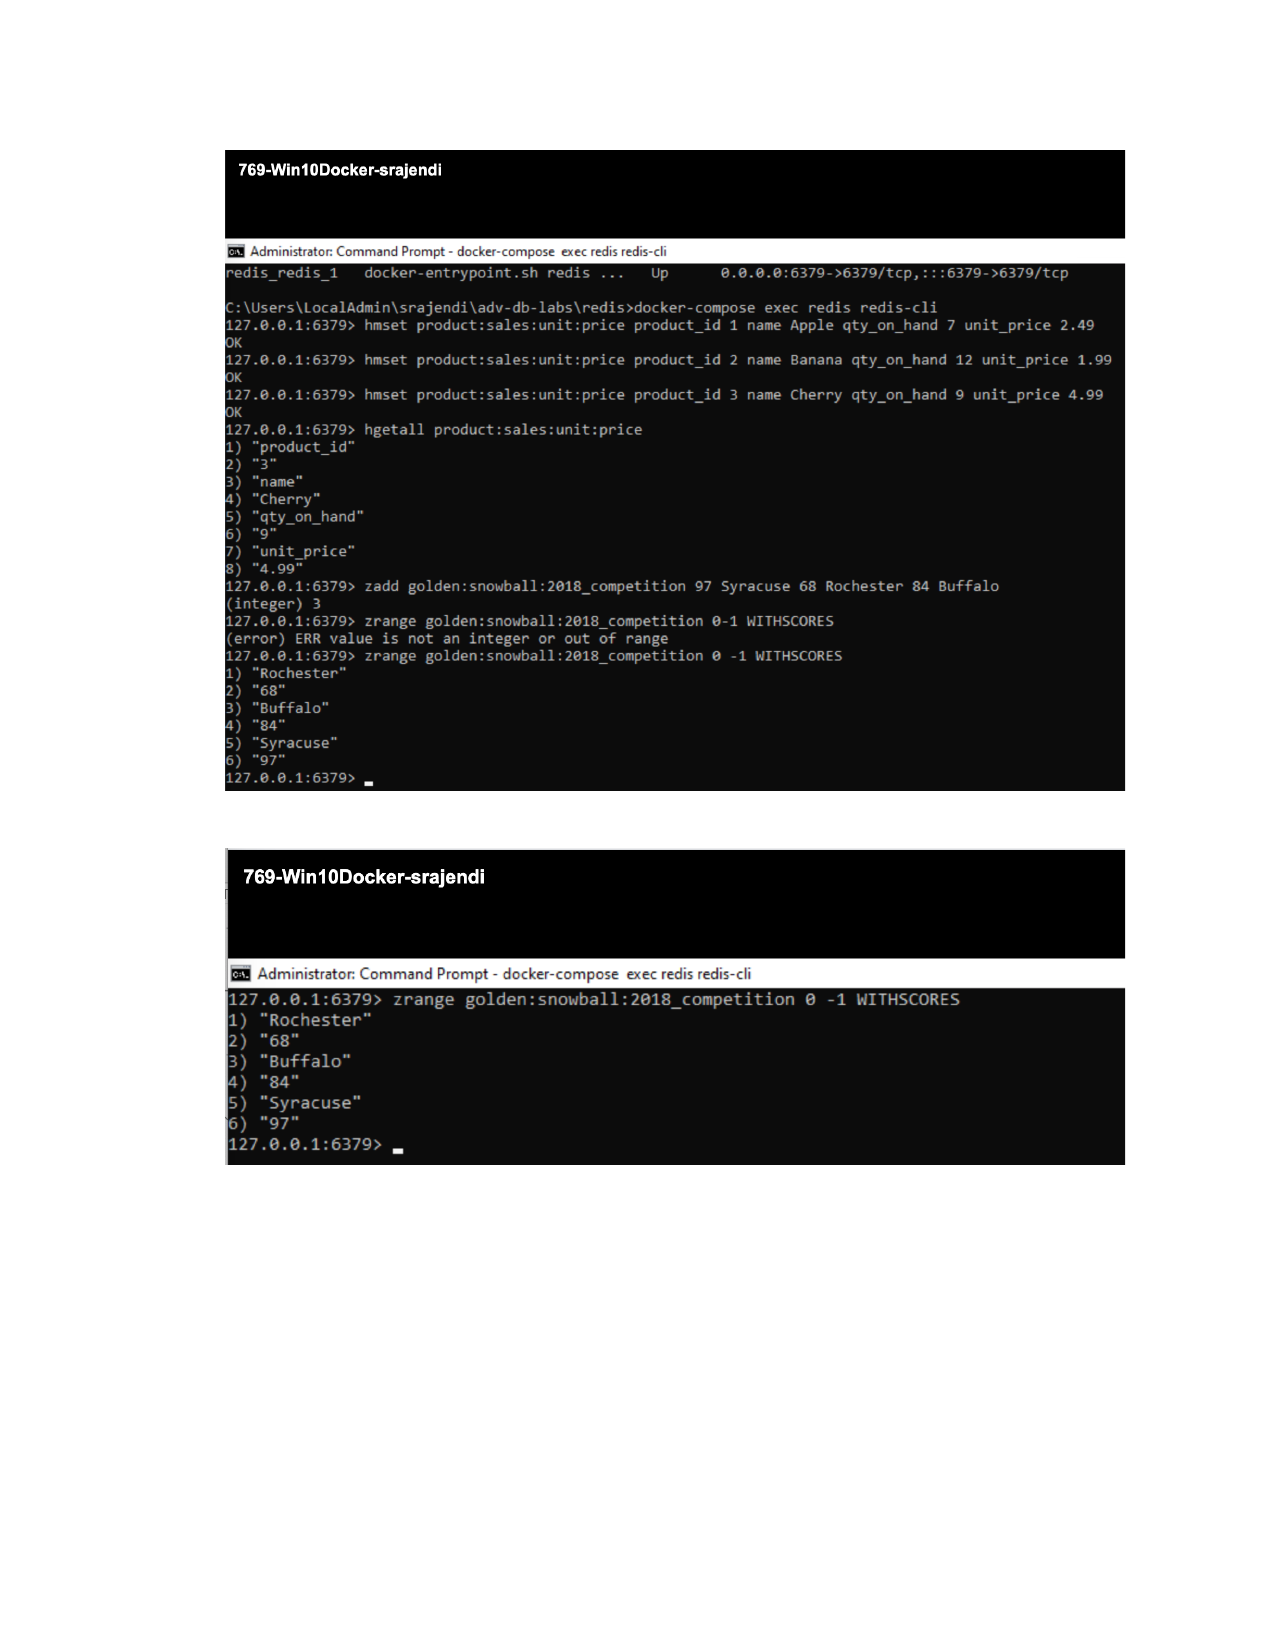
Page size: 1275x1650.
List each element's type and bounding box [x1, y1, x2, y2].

picture [225, 150, 1125, 791]
picture [225, 848, 1125, 1165]
